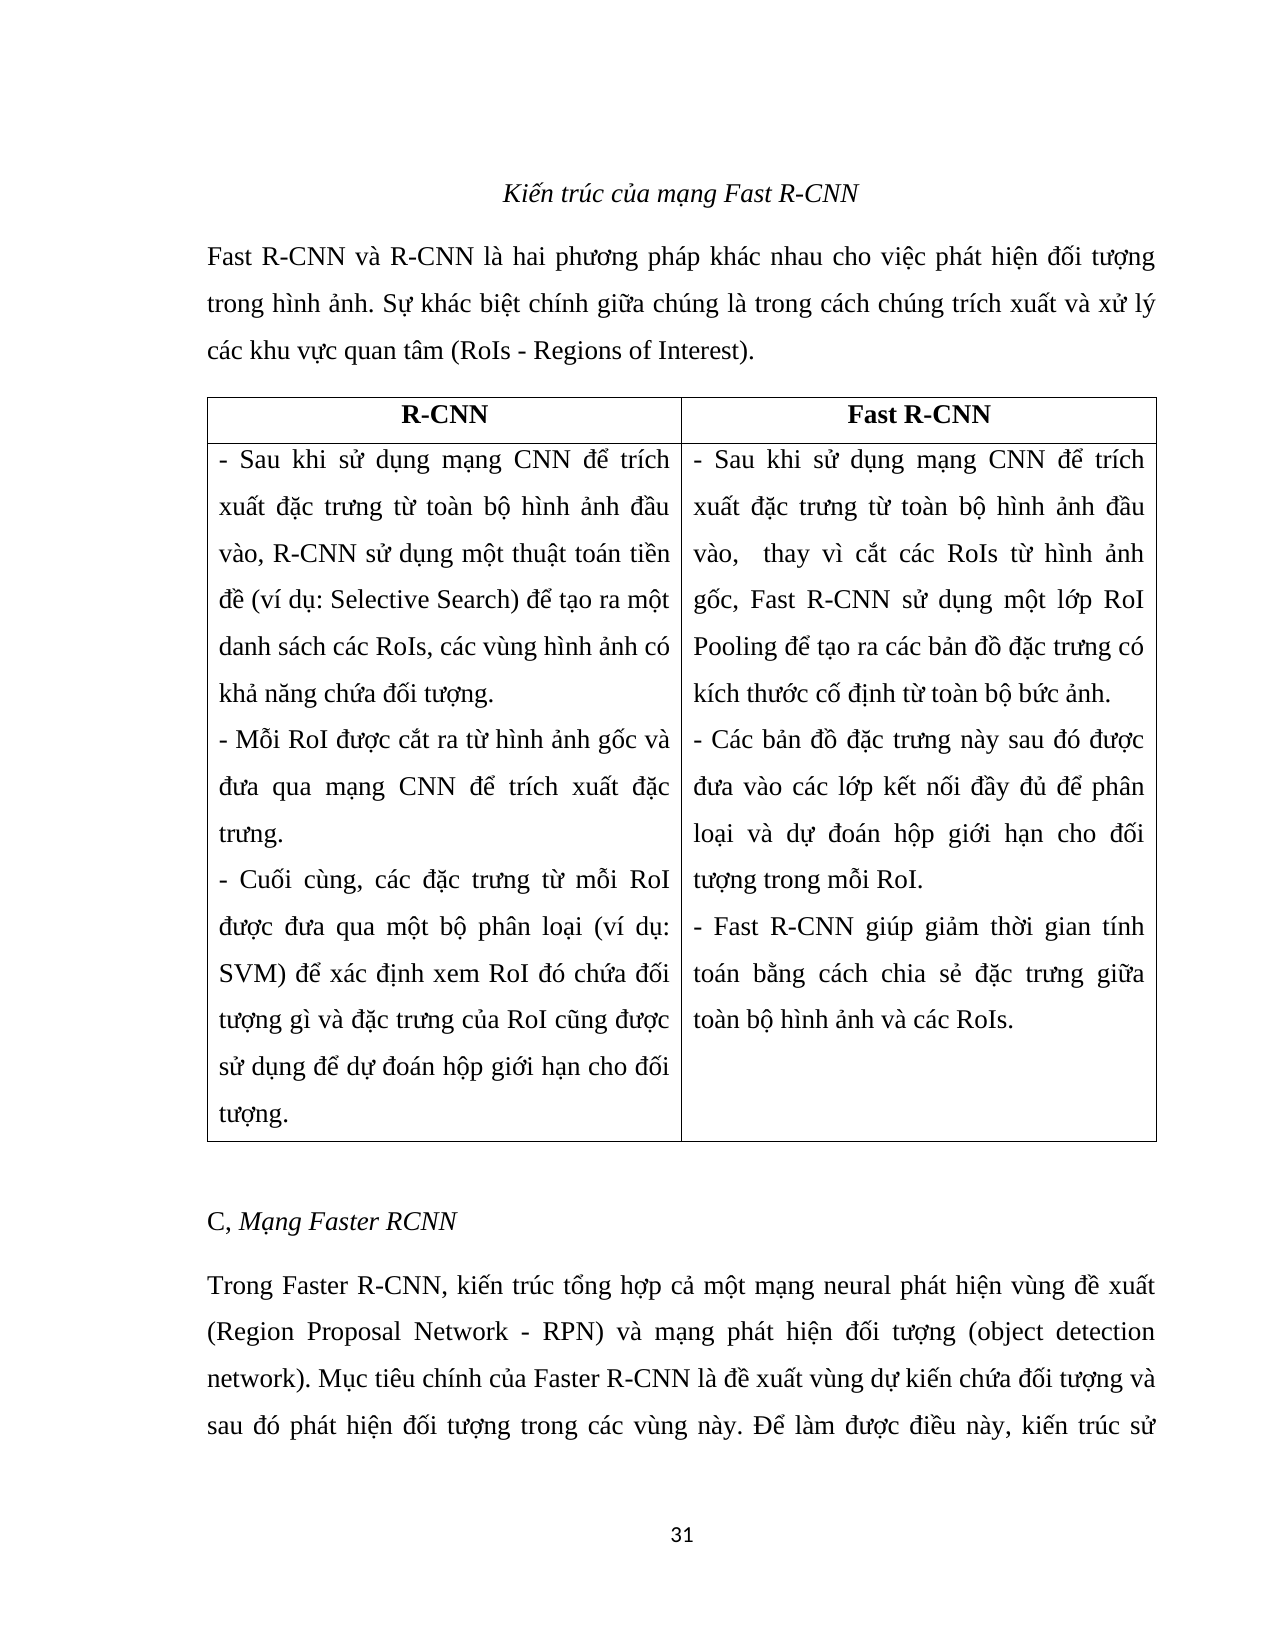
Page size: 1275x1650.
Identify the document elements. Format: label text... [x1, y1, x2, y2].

table_cell - Sau khi sử dụng mạng CNN để trích xuất đặc trưng từ toàn bộ hình ảnh đầu vào, R-CNN sử dụng một thuật toán tiền đề (ví dụ: Selective Search) để tạo ra một danh sách các RoIs, các vùng hình ảnh có khả năng chứa đối tượng. - Mỗi RoI được cắt ra từ hình ảnh gốc và đưa qua mạng CNN để trích xuất đặc trưng. - Cuối cùng, các đặc trưng từ mỗi RoI được đưa qua một bộ phân loại (ví dụ: SVM) để xác định xem RoI đó chứa đối tượng gì và đặc trưng của RoI cũng được sử dụng để dự đoán hộp giới hạn cho đối tượng. [208, 444, 681, 1141]
text Fast R-CNN và R-CNN là hai phương pháp khác nhau cho việc phát hiện đối tượng trong hình ảnh. Sự khác biệt chính giữa chúng là trong cách chúng trích xuất và xử lý các khu vực quan tâm (RoIs - Regions of Interest). [207, 241, 1157, 365]
table_header R-CNN [208, 398, 681, 442]
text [207, 1269, 1157, 1440]
text C, Mạng Faster RCNN [207, 1206, 1157, 1237]
table_header Fast R-CNN [682, 398, 1156, 442]
text Kiến trúc của mạng Fast R-CNN [207, 177, 1157, 208]
table_cell - Sau khi sử dụng mạng CNN để trích xuất đặc trưng từ toàn bộ hình ảnh đầu vào, thay vì cắt các RoIs từ hình ảnh gốc, Fast R-CNN sử dụng một lớp RoI Pooling để tạo ra các bản đồ đặc trưng có kích thước cố định từ toàn bộ bức ảnh. - Các bản đồ đặc trưng này sau đó được đưa vào các lớp kết nối đầy đủ để phân loại và dự đoán hộp giới hạn cho đối tượng trong mỗi RoI. - Fast R-CNN giúp giảm thời gian tính toán bằng cách chia sẻ đặc trưng giữa toàn bộ hình ảnh và các RoIs. [682, 444, 1156, 1141]
